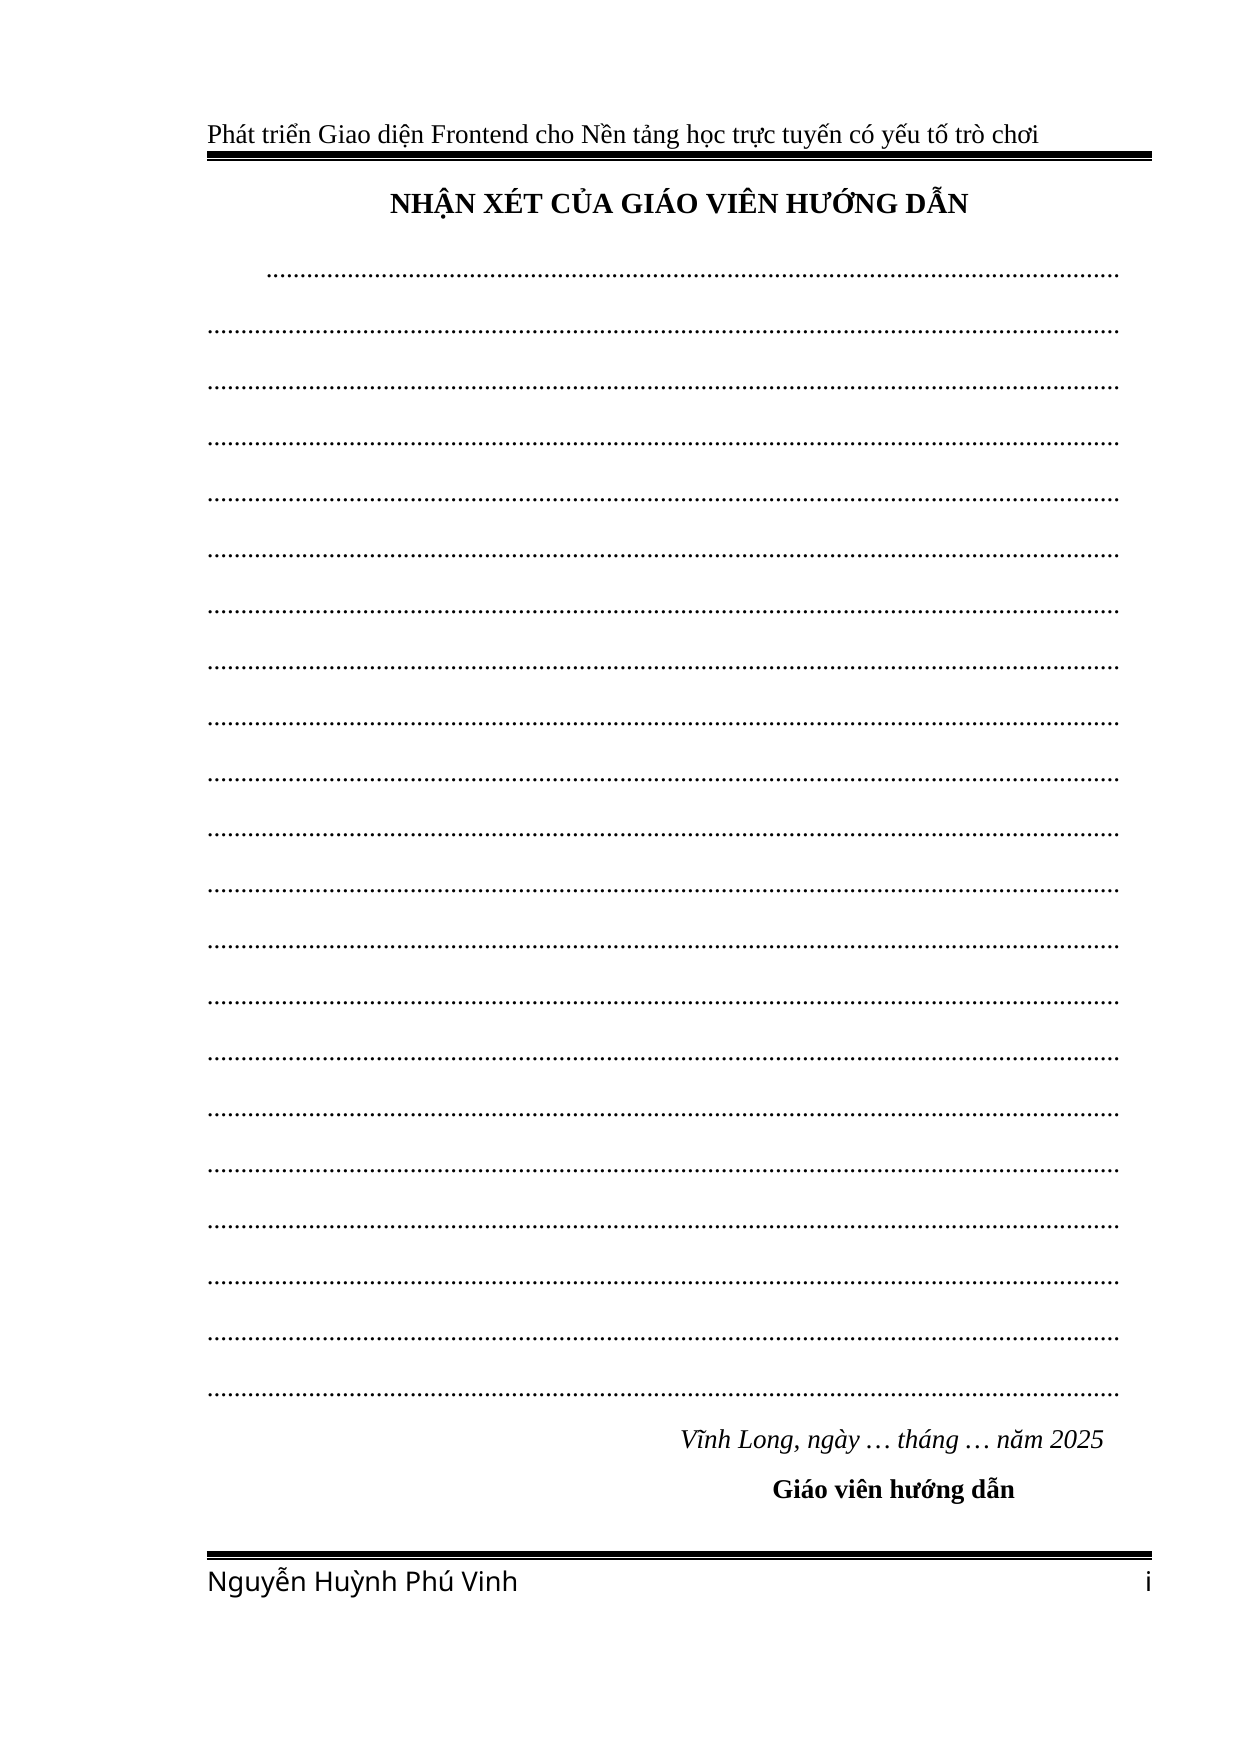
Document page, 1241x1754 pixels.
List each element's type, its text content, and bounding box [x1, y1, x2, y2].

text Giáo viên hướng dẫn [635, 1473, 1152, 1504]
text NHẬN XÉT CỦA GIÁO VIÊN HƯỚNG DẪN [207, 186, 1152, 219]
text Vĩnh Long, ngày … tháng … năm 2025 [635, 1423, 1152, 1454]
